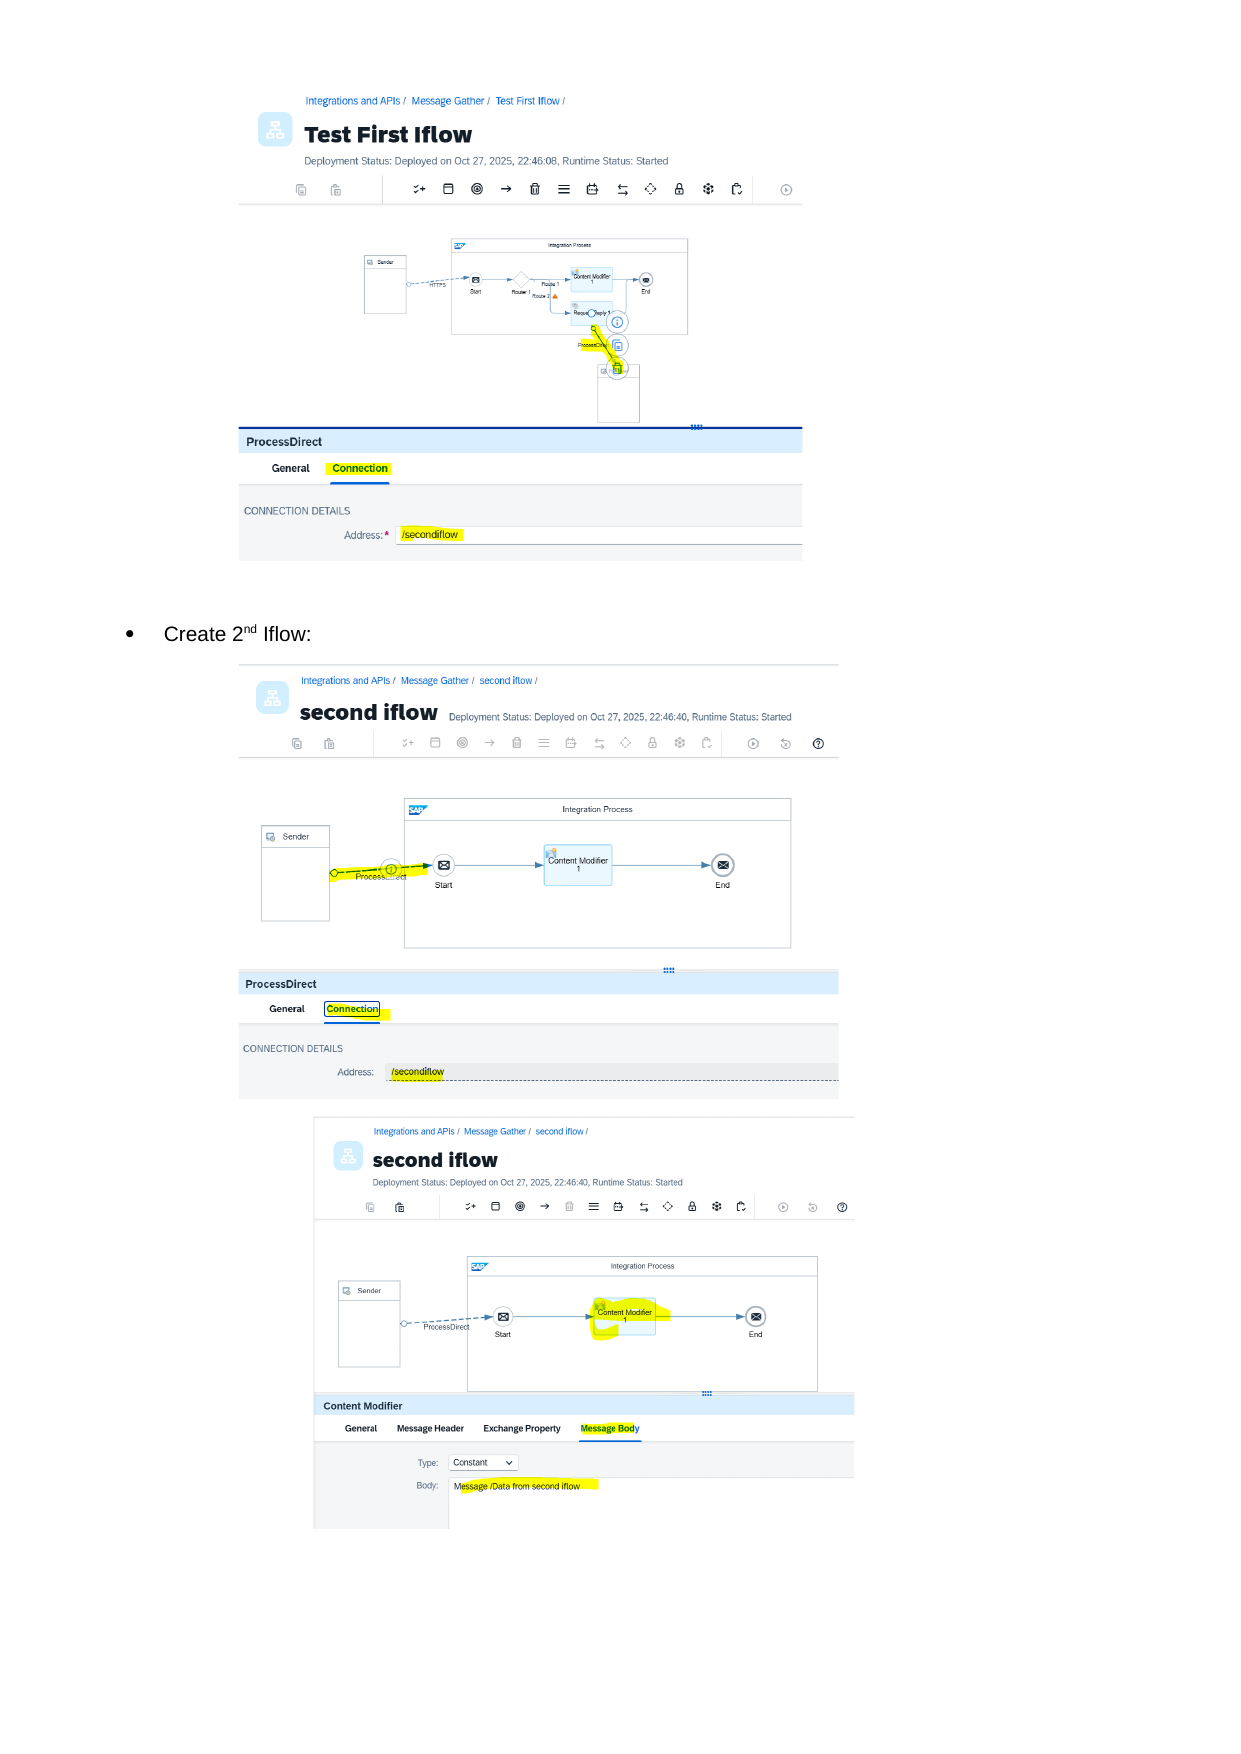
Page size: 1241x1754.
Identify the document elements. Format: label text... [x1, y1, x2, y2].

list Create 2nd Iflow: [126, 622, 1152, 646]
picture [238, 664, 839, 1099]
picture [238, 88, 803, 561]
picture [313, 1116, 855, 1529]
